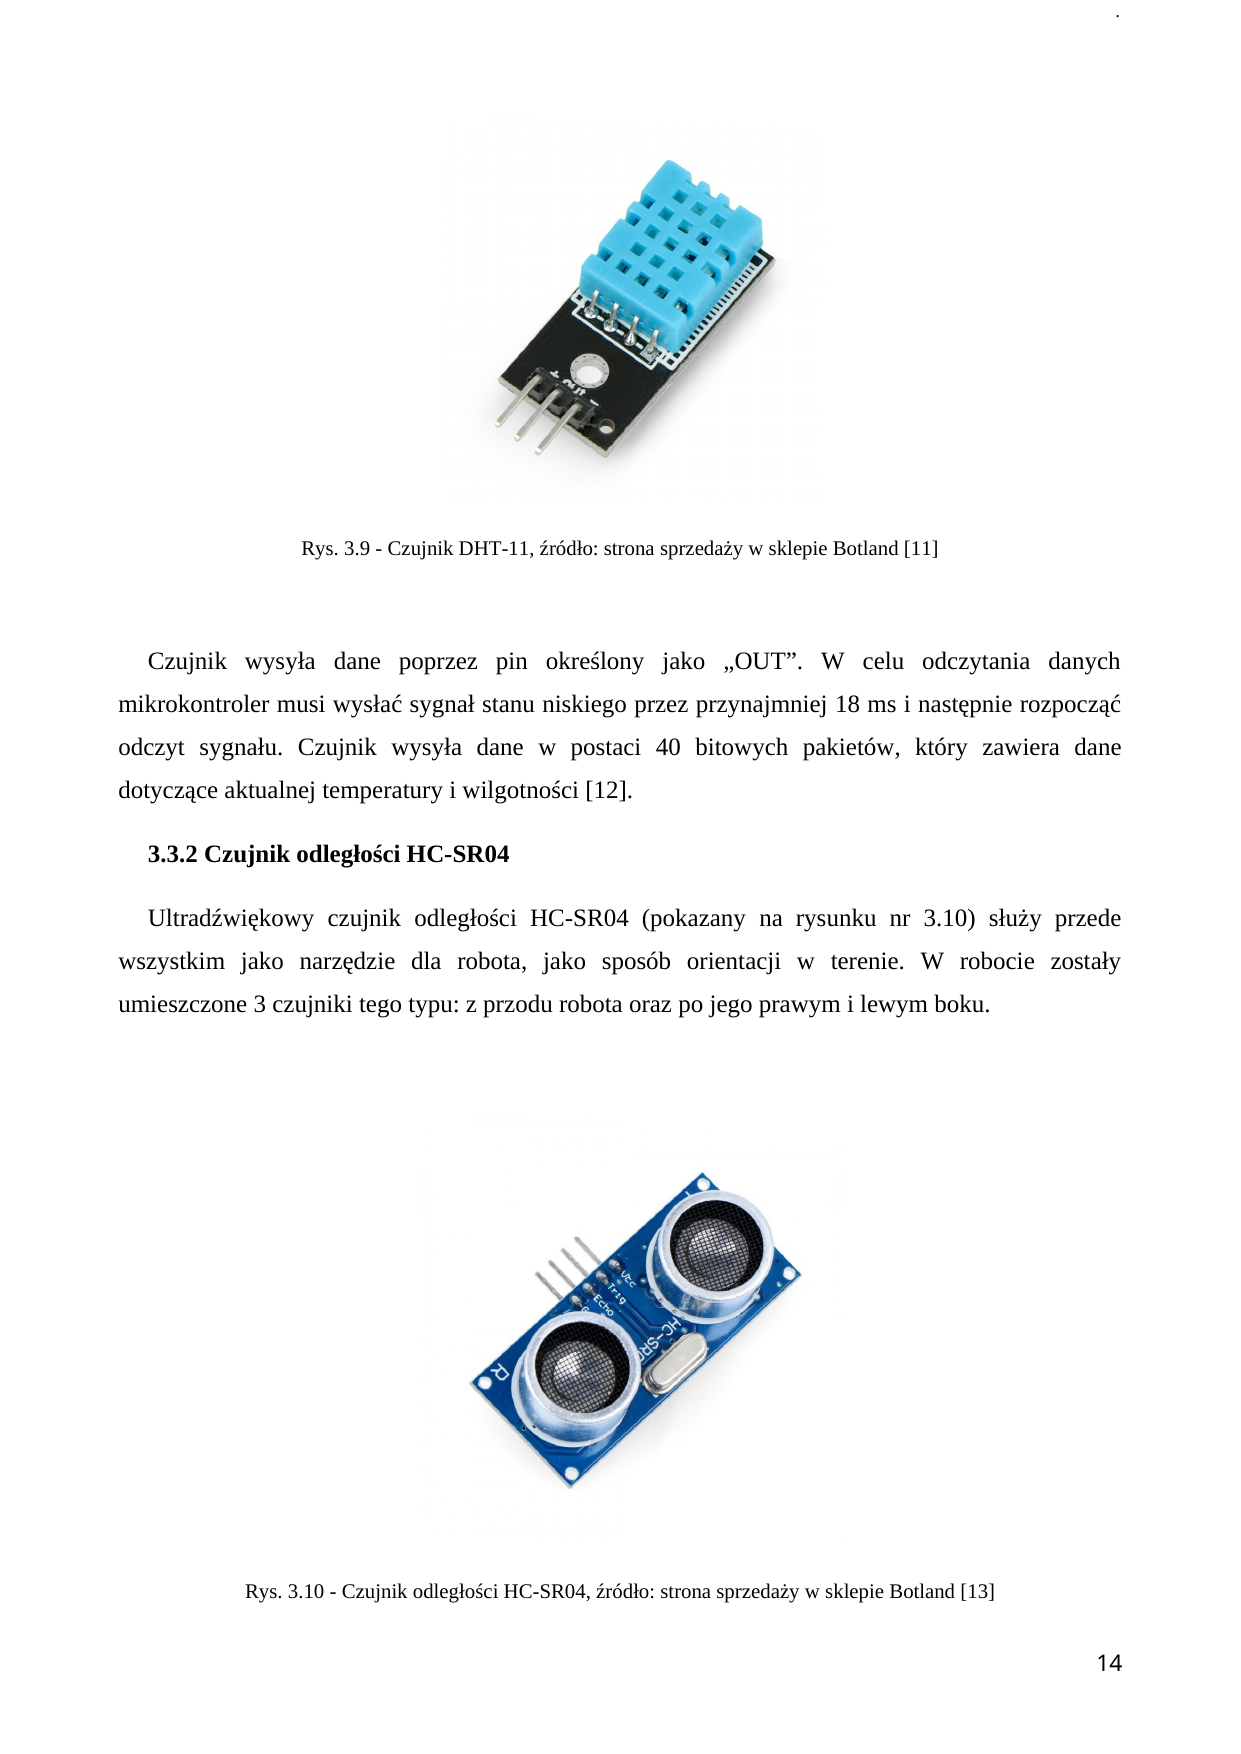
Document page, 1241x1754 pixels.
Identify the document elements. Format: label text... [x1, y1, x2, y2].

picture [444, 118, 826, 500]
picture [422, 1117, 848, 1543]
text Czujnik wysyła dane poprzez pin określony jako „OUT”. W celu odczytania danych mikrokontroler musi wysłać sygnał stanu niskiego przez przynajmniej 18 ms i następnie rozpocząć odczyt sygnału. Czujnik wysyła dane w postaci 40 bitowych pakietów, który zawiera dane dotyczące aktualnej temperatury i wilgotności [12]. [118, 646, 1122, 804]
text Rys. 3.10 - Czujnik odległości HC-SR04, źródło: strona sprzedaży w sklepie Botland [13] [118, 1579, 1122, 1603]
text Rys. 3.9 - Czujnik DHT-11, źródło: strona sprzedaży w sklepie Botland [11] [118, 536, 1122, 560]
text 3.3.2 Czujnik odległości HC-SR04 [118, 839, 1122, 868]
text Ultradźwiękowy czujnik odległości HC-SR04 (pokazany na rysunku nr 3.10) służy przede wszystkim jako narzędzie dla robota, jako sposób orientacji w terenie. W robocie zostały umieszczone 3 czujniki tego typu: z przodu robota oraz po jego prawym i lewym boku. [118, 903, 1122, 1018]
